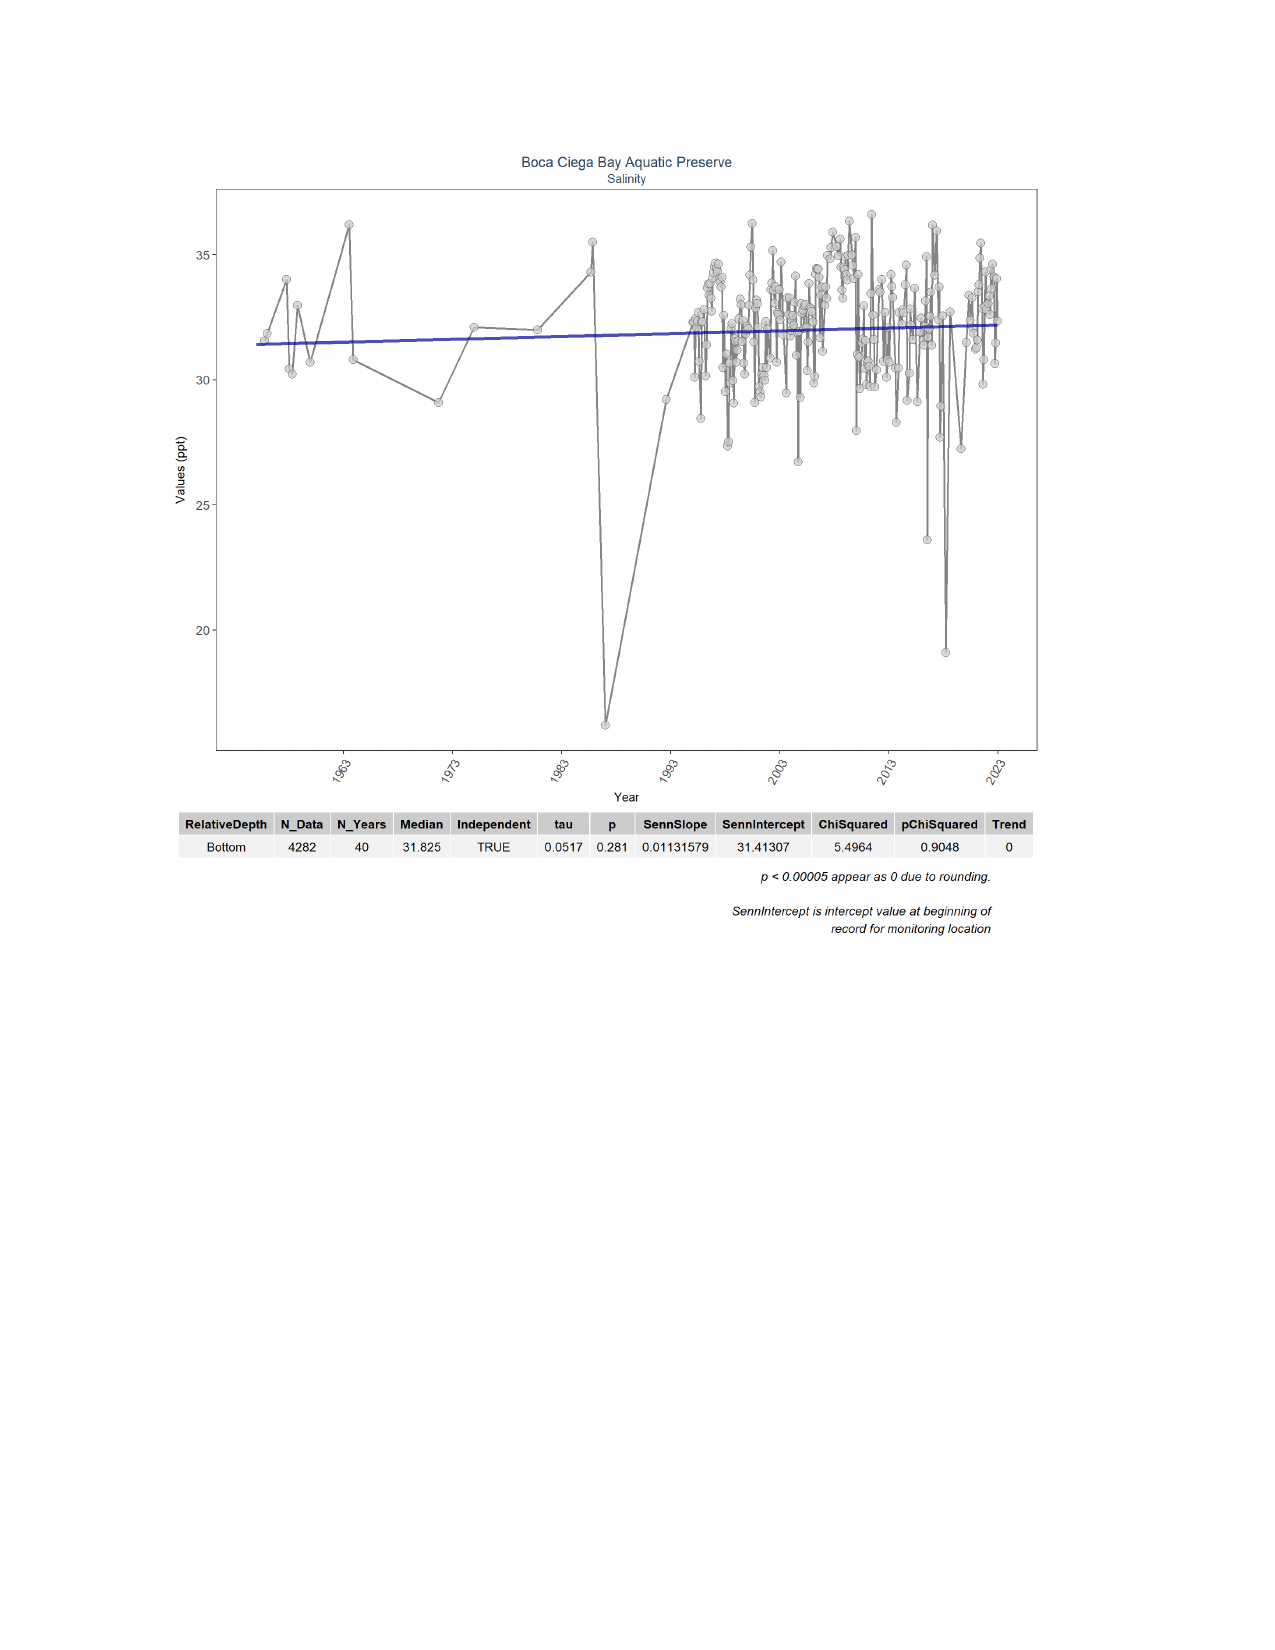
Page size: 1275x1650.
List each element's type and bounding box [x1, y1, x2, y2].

picture [168, 150, 1044, 938]
